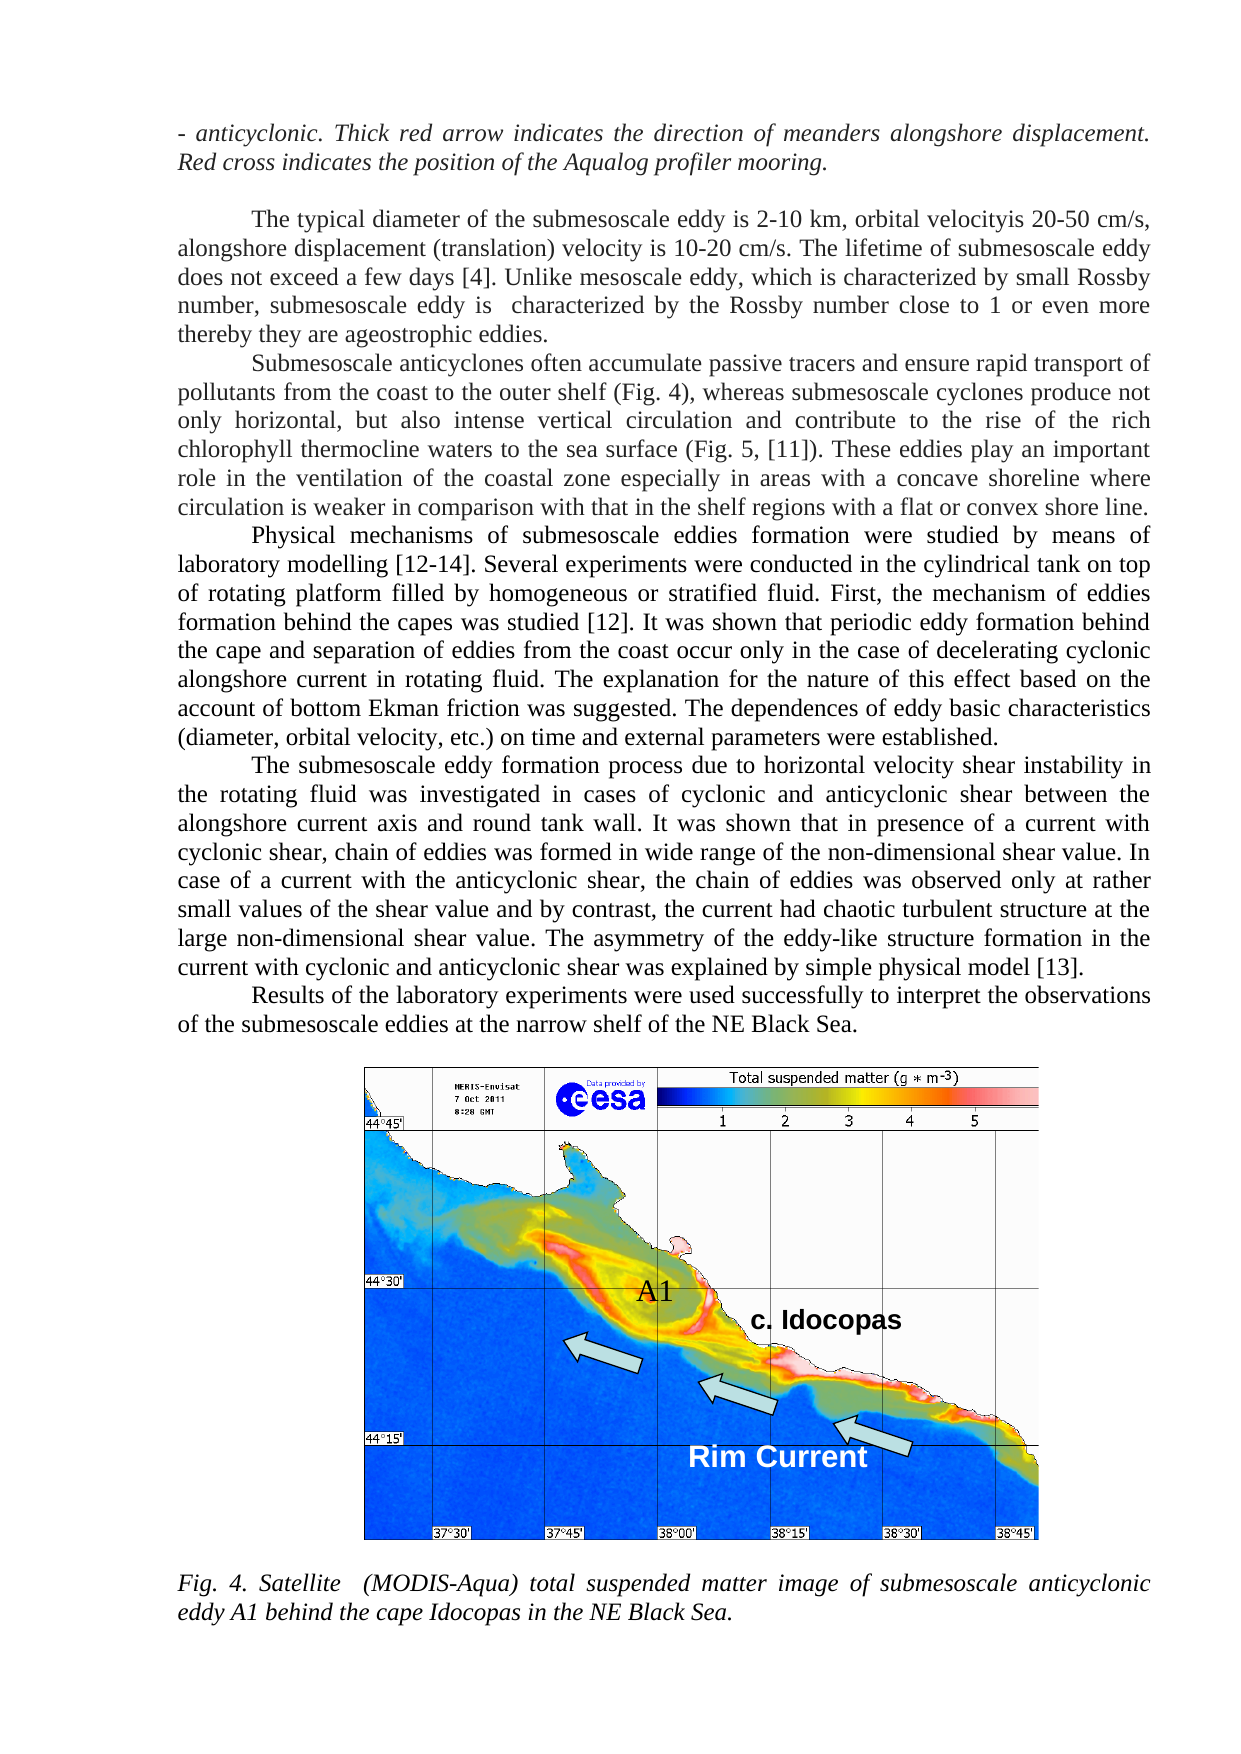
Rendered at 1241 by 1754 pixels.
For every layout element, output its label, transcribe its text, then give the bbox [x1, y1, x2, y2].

text Submesoscale anticyclones often accumulate passive tracers and ensure rapid transport of pollutants from the coast to the outer shelf (Fig. 4), whereas submesoscale cyclones produce not only horizontal, but also intense vertical circulation and contribute to the rise of the rich chlorophyll thermocline waters to the sea surface (Fig. 5, [11]). These eddies play an important role in the ventilation of the coastal zone especially in areas with a concave shoreline where circulation is weaker in comparison with that in the shelf regions with a flat or convex shore line. [177, 348, 1152, 521]
text Results of the laboratory experiments were used successfully to interpret the observations of the submesoscale eddies at the narrow shelf of the NE Black Sea. [177, 981, 1152, 1038]
text The submesoscale eddy formation process due to horizontal velocity shear instability in the rotating fluid was investigated in cases of cyclonic and anticyclonic shear between the alongshore current axis and round tank wall. It was shown that in presence of a current with cyclonic shear, chain of eddies was formed in wide range of the non-dimensional shear value. In case of a current with the anticyclonic shear, the chain of eddies was observed only at rather small values of the shear value and by contrast, the current had chaotic turbulent structure at the large non-dimensional shear value. The asymmetry of the eddy-like structure formation in the current with cyclonic and anticyclonic shear was explained by simple physical model [13]. [177, 751, 1152, 981]
text Fig. 4. Satellite (MODIS-Aqua) total suspended matter image of submesoscale anticyclonic eddy A1 behind the cape Idocopas in the NE Black Sea. [177, 1568, 1152, 1626]
text The typical diameter of the submesoscale eddy is 2-10 km, orbital velocityis 20-50 cm/s, alongshore displacement (translation) velocity is 10-20 cm/s. The lifetime of submesoscale eddy does not exceed a few days [4]. Unlike mesoscale eddy, which is characterized by small Rossby number, submesoscale eddy is characterized by the Rossby number close to 1 or even more thereby they are ageostrophic eddies. [177, 204, 1152, 348]
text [177, 118, 1152, 176]
text Physical mechanisms of submesoscale eddies formation were studied by means of laboratory modelling [12-14]. Several experiments were conducted in the cylindrical tank on top of rotating platform filled by homogeneous or stratified fluid. First, the mechanism of eddies formation behind the capes was studied [12]. It was shown that periodic eddy formation behind the cape and separation of eddies from the coast occur only in the case of decelerating cyclonic alongshore current in rotating fluid. The explanation for the nature of this effect based on the account of bottom Ekman friction was suggested. The dependences of eddy basic characteristics (diameter, orbital velocity, etc.) on time and external parameters were established. [177, 521, 1152, 751]
